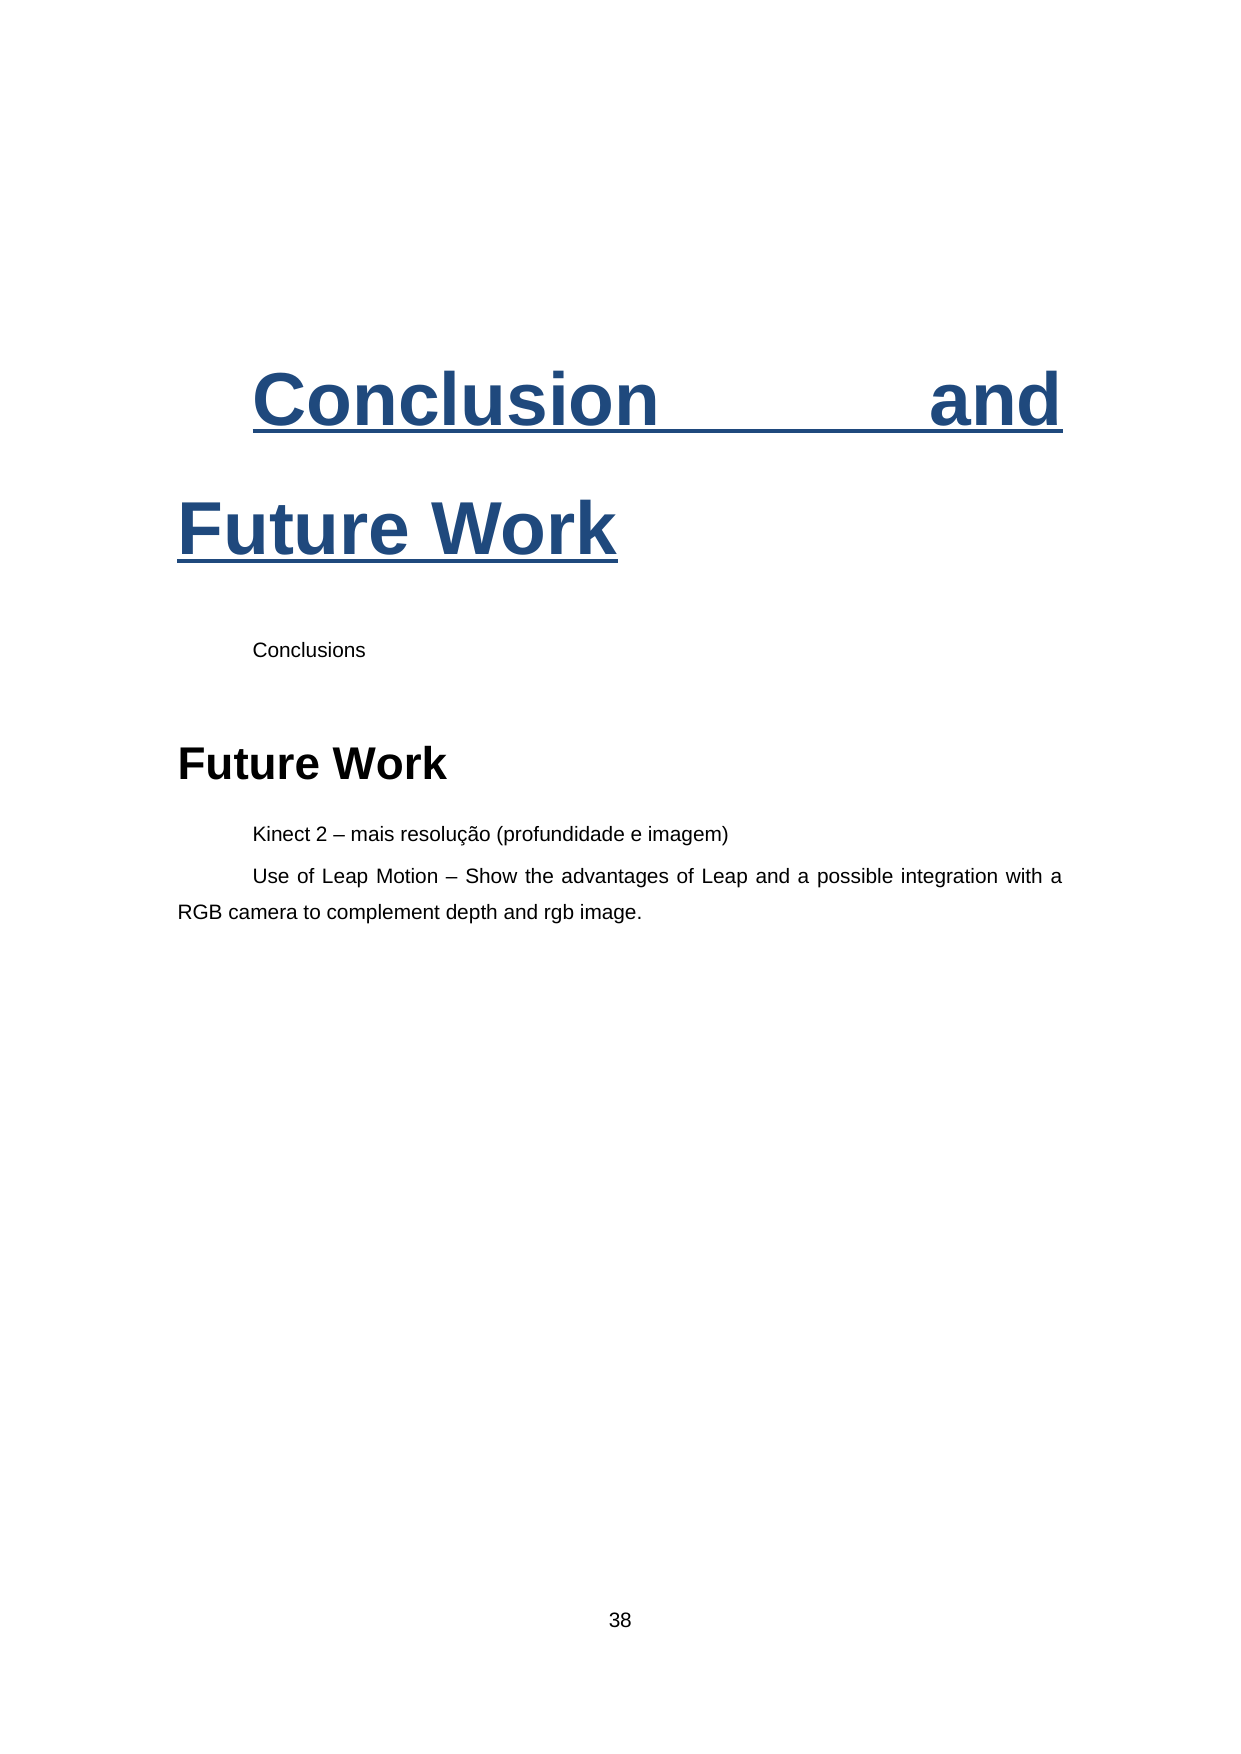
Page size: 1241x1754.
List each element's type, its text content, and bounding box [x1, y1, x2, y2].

text Future Work [177, 737, 1063, 789]
text Conclusions [177, 638, 1063, 662]
text Use of Leap Motion – Show the advantages of Leap and a possible integration with a RGB camera to complement depth and rgb image. [177, 864, 1063, 924]
text Kinect 2 – mais resolução (profundidade e imagem) [177, 822, 1063, 846]
title Conclusion and Future Work [177, 354, 1063, 570]
